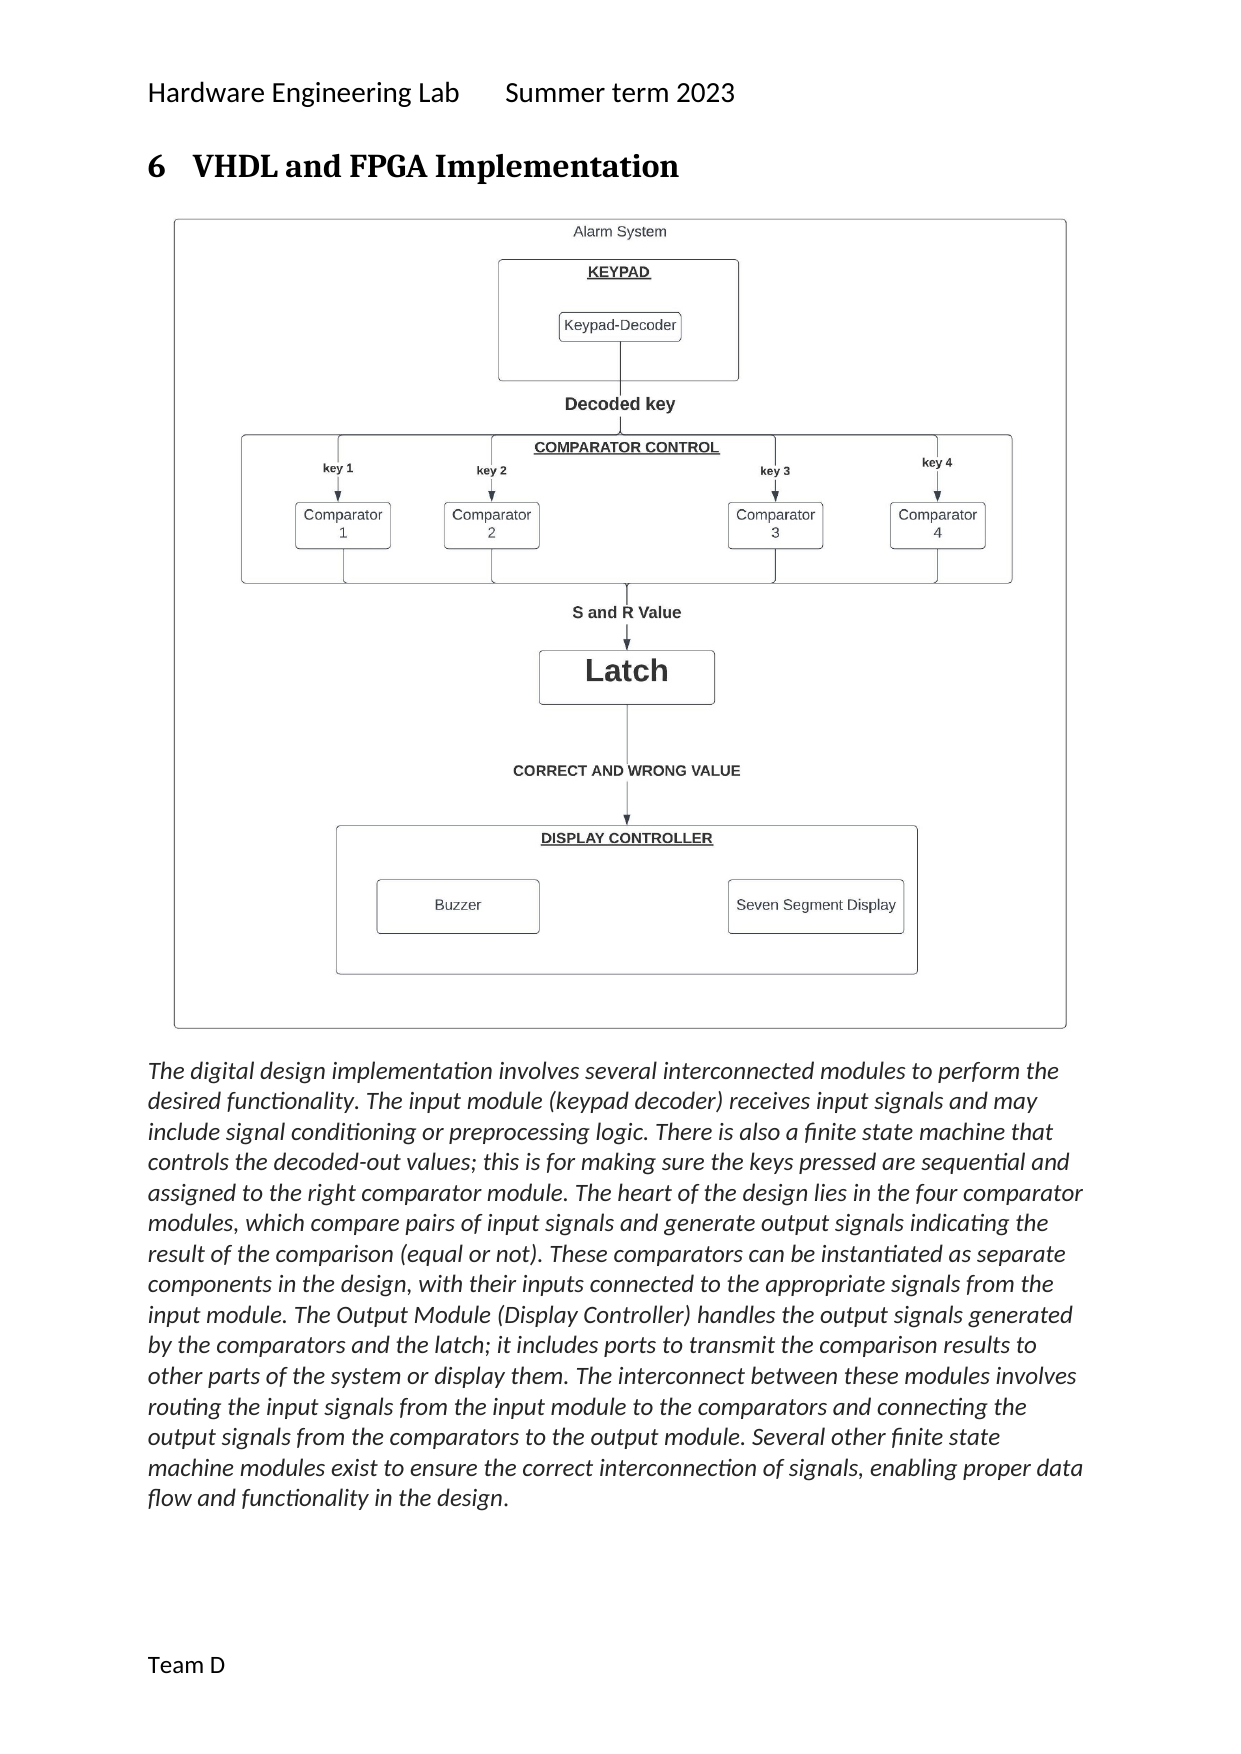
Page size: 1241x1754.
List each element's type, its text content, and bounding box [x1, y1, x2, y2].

picture [147, 192, 1093, 1055]
text The digital design implementation involves several interconnected modules to perform the desired functionality. The input module (keypad decoder) receives input signals and may include signal conditioning or preprocessing logic. There is also a finite state machine that controls the decoded-out values; this is for making sure the keys pressed are sequential and assigned to the right comparator module. The heart of the design lies in the four comparator modules, which compare pairs of input signals and generate output signals indicating the result of the comparison (equal or not). These comparators can be instantiated as separate components in the design, with their inputs connected to the appropriate signals from the input module. The Output Module (Display Controller) handles the output signals generated by the comparators and the latch; it includes ports to transmit the comparison results to other parts of the system or display them. The interconnect between these modules involves routing the input signals from the input module to the comparators and connecting the output signals from the comparators to the output module. Several other finite state machine modules exist to ensure the correct interconnection of signals, enabling proper data flow and functionality in the design. [148, 1055, 1093, 1513]
subtitle VHDL and FPGA Implementation [148, 148, 1093, 186]
